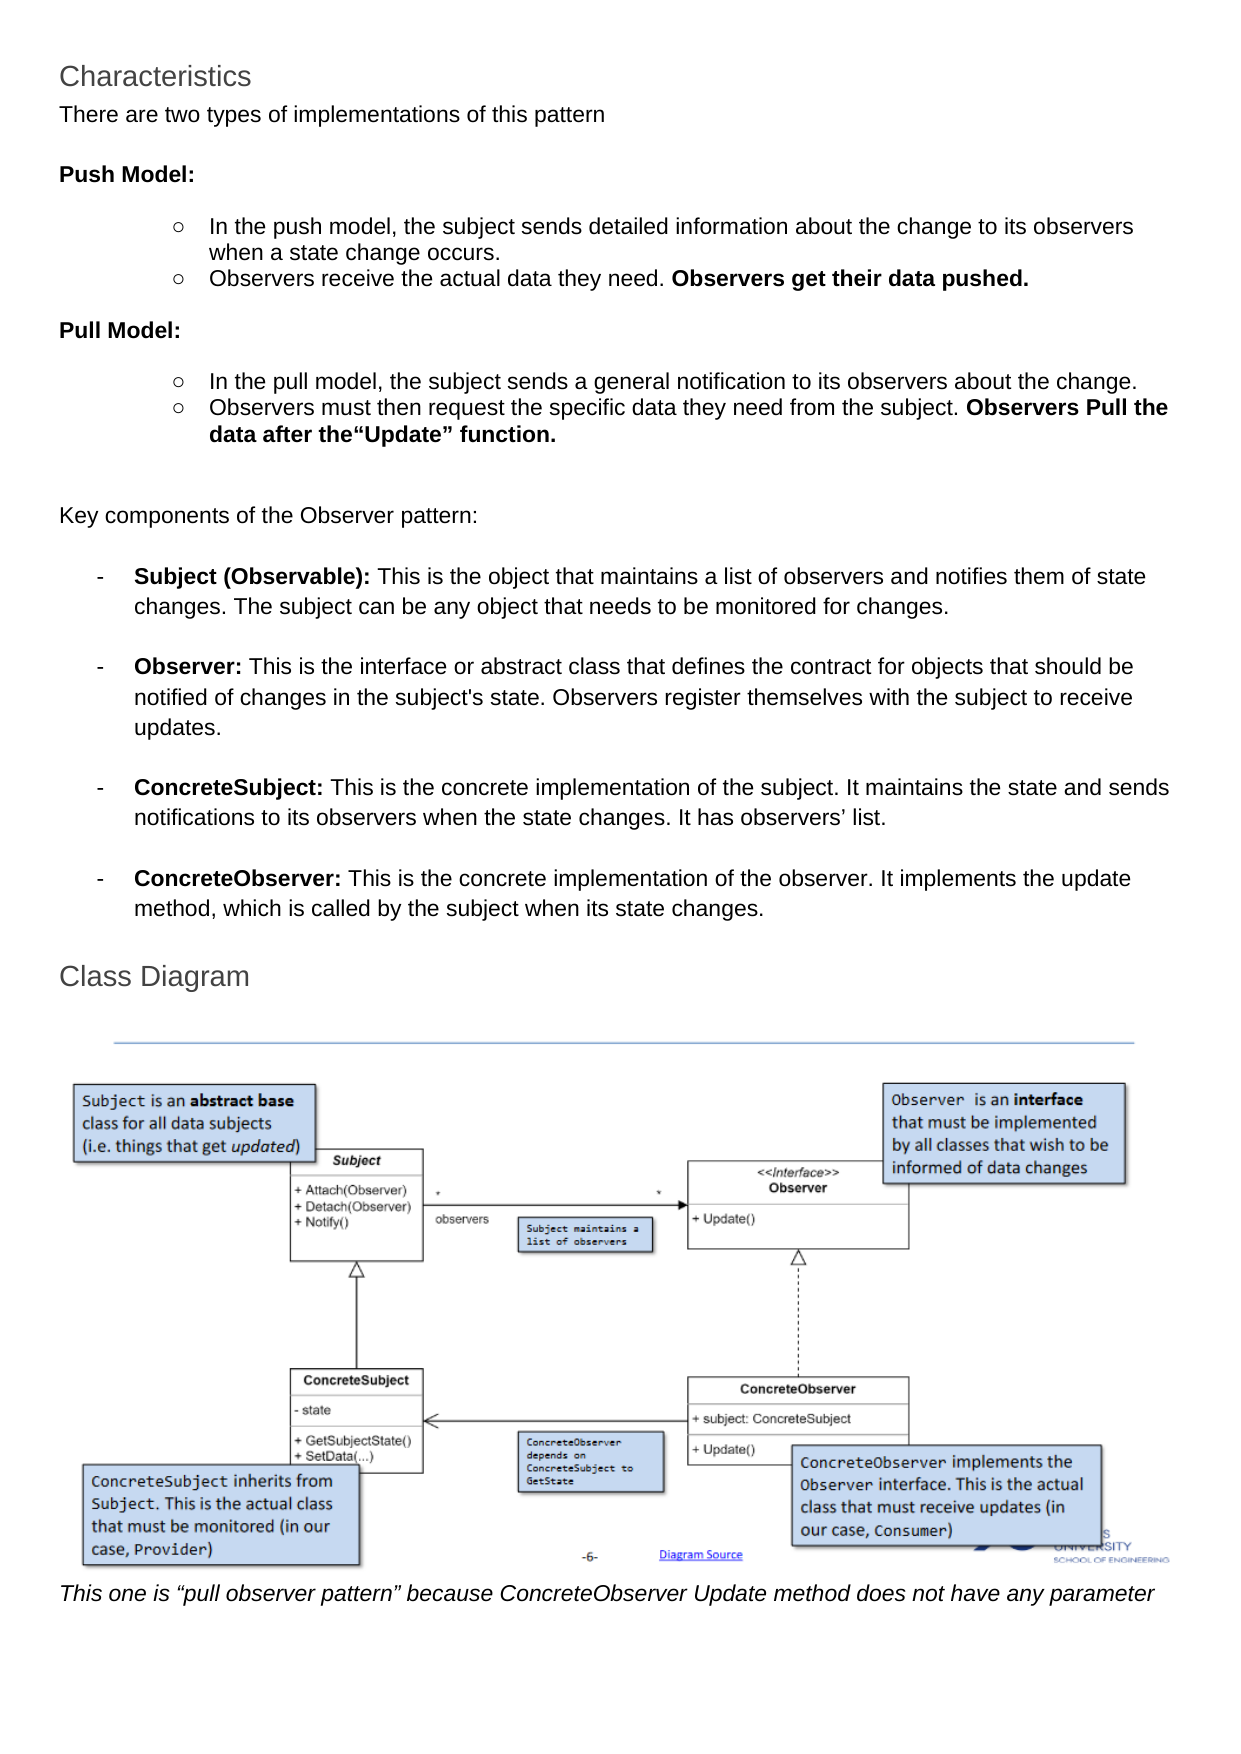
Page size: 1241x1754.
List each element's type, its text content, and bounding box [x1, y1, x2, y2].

list Observers receive the actual data they need. Observers get their data pushed. [171, 265, 1181, 292]
list Observer: This is the interface or abstract class that defines the contract for objects that should be notified of changes in the subject's state. Observers register themselves with the subject to receive updates. [96, 653, 1181, 770]
list ConcreteSubject: This is the concrete implementation of the subject. It maintains the state and sends notifications to its observers when the state changes. It has observers’ list. [96, 774, 1181, 861]
text Key components of the Observer pattern: [59, 502, 1181, 529]
picture [58, 1030, 1173, 1576]
text This one is “pull observer pattern” because ConcreteObserver Update method does not have any parameter [59, 1580, 1181, 1606]
list Observers must then request the specific data they need from the subject. Observers Pull the data after the“Update” function. [171, 394, 1181, 447]
subtitle Class Diagram [59, 958, 1181, 992]
list Subject (Observable): This is the object that maintains a list of observers and notifies them of state changes. The subject can be any object that needs to be monitored for changes. [96, 563, 1181, 649]
text Pull Model: [59, 317, 1181, 343]
text Push Model: [59, 161, 1181, 188]
list ConcreteObserver: This is the concrete implementation of the observer. It implements the update method, which is called by the subject when its state changes. [96, 865, 1181, 921]
text There are two types of implementations of this pattern [59, 101, 1181, 127]
list In the pull model, the subject sends a general notification to its observers about the change. [171, 368, 1181, 394]
list In the push model, the subject sends detailed information about the change to its observers when a state change occurs. [171, 213, 1181, 265]
subtitle Characteristics [59, 59, 1181, 92]
